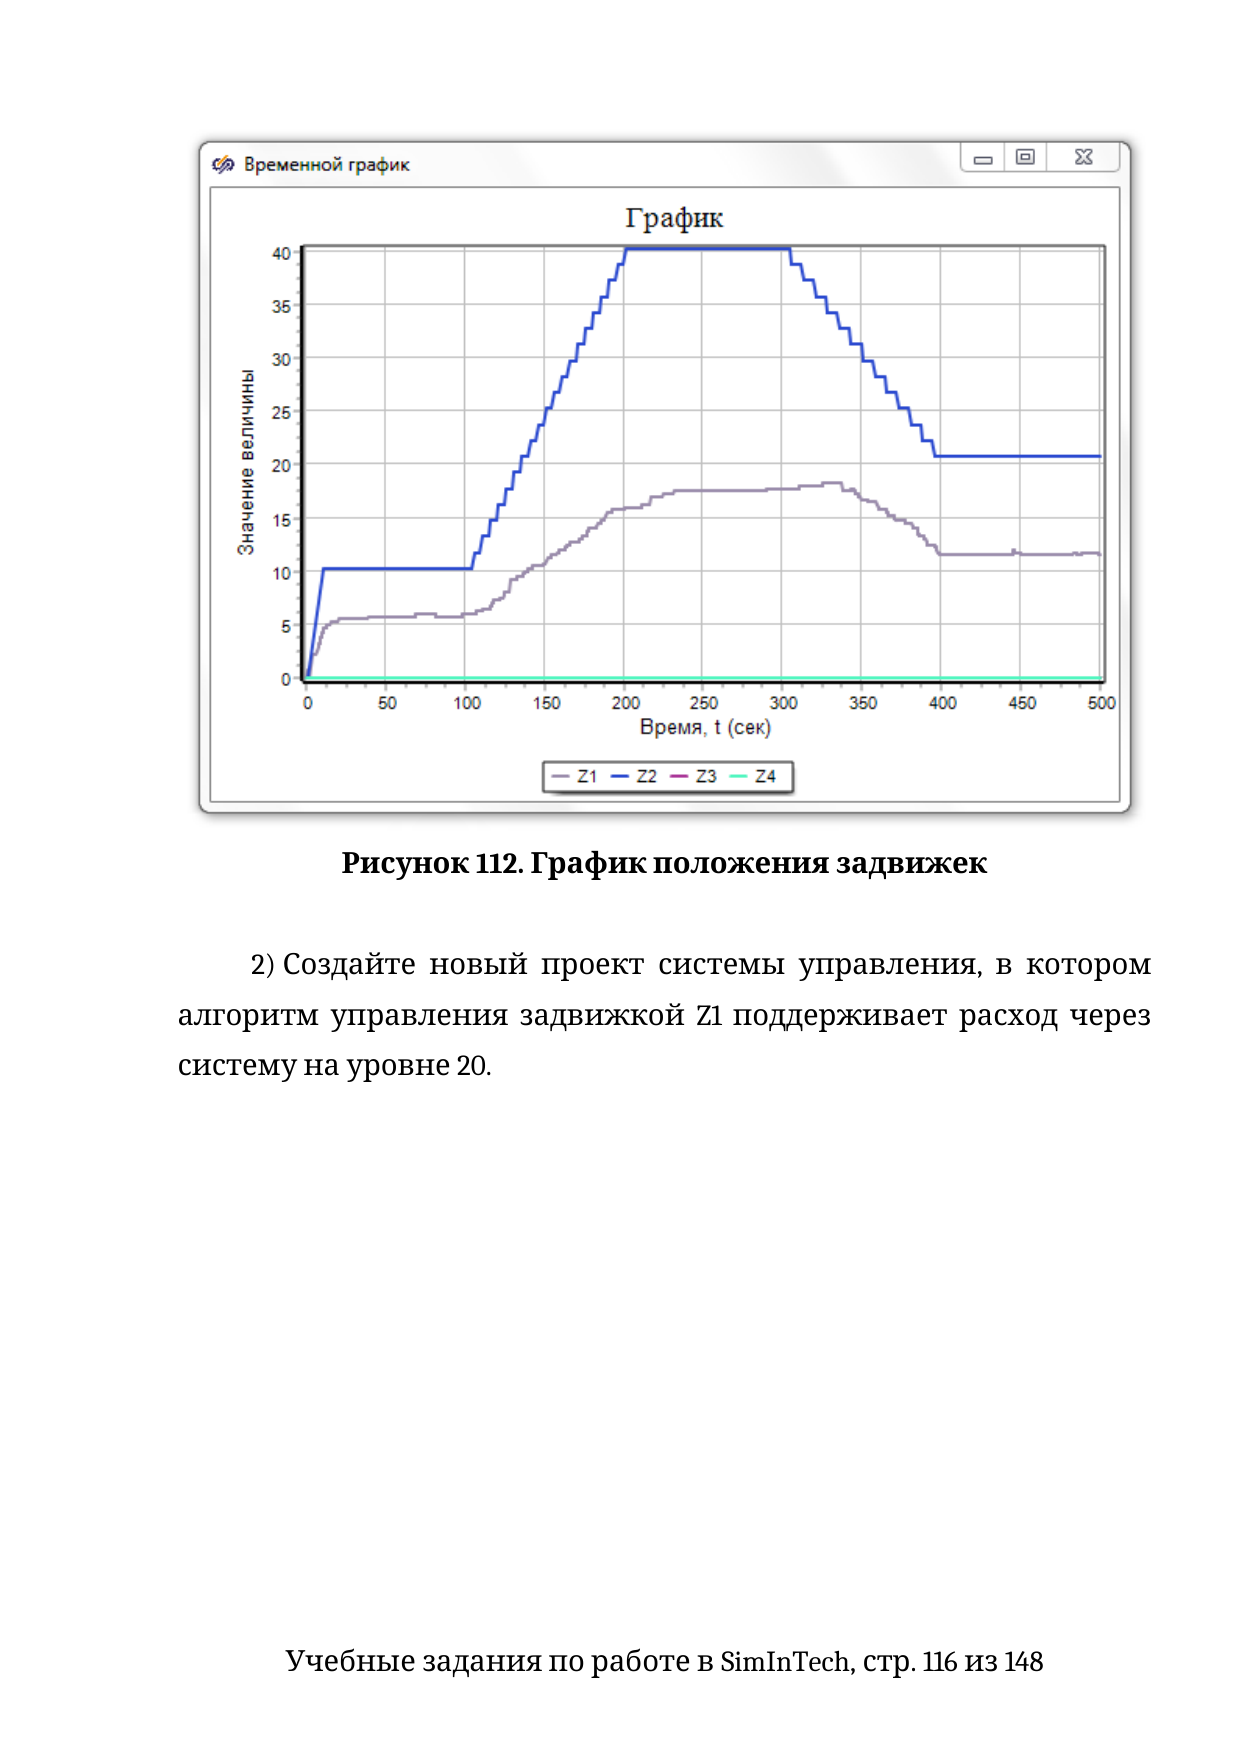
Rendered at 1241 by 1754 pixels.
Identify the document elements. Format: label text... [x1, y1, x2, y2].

list Создайте новый проект системы управления, в котором алгоритм управления задвижкой Z1 поддерживает расход через систему на уровне 20. [177, 948, 1152, 1082]
picture [177, 118, 1152, 831]
